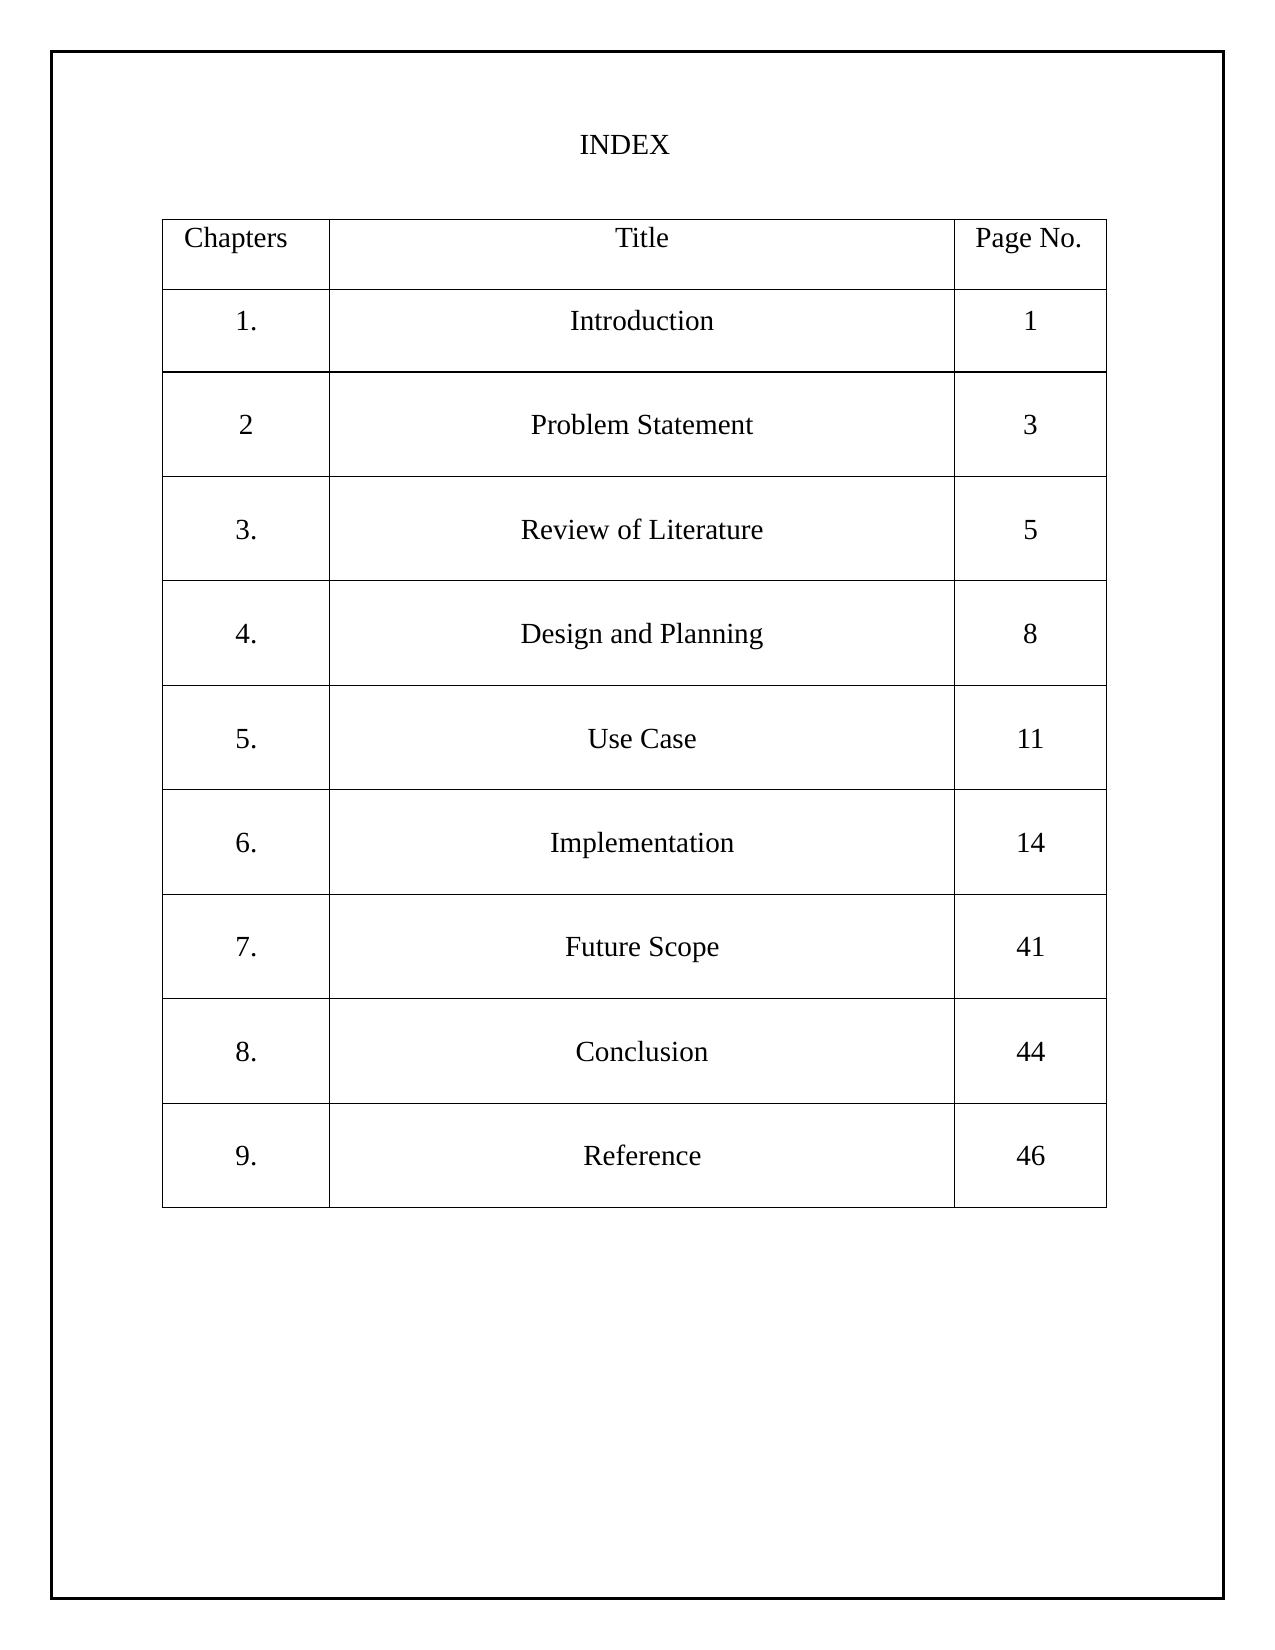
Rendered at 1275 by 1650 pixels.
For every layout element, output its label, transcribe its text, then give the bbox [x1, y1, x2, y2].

table_cell Future Scope [330, 895, 954, 998]
table_header Title [330, 220, 954, 289]
table_cell 44 [955, 999, 1106, 1103]
table_cell Implementation [330, 790, 954, 894]
table_cell Conclusion [330, 999, 954, 1103]
table_cell 11 [955, 686, 1106, 789]
text INDEX [579, 127, 1169, 161]
table_cell 5 [955, 477, 1106, 580]
table_cell 14 [955, 790, 1106, 894]
table_cell 9. [163, 1104, 329, 1207]
table_header Page No. [955, 220, 1106, 289]
table_header Chapters [163, 220, 329, 289]
table_cell Problem Statement [330, 373, 954, 476]
table_cell 3 [955, 373, 1106, 476]
table_cell 4. [163, 581, 329, 685]
table_cell 7. [163, 895, 329, 998]
table_cell 41 [955, 895, 1106, 998]
table_cell Review of Literature [330, 477, 954, 580]
table_cell 5. [163, 686, 329, 789]
table_cell 3. [163, 477, 329, 580]
table_cell 6. [163, 790, 329, 894]
table_cell 1 [955, 290, 1106, 371]
table_cell Use Case [330, 686, 954, 789]
table_cell Reference [330, 1104, 954, 1207]
table_cell Introduction [330, 290, 954, 371]
table_cell 8 [955, 581, 1106, 685]
table_cell Design and Planning [330, 581, 954, 685]
table_cell 8. [163, 999, 329, 1103]
table_cell 1. [163, 290, 329, 371]
table_cell 2 [163, 373, 329, 476]
table_cell 46 [955, 1104, 1106, 1207]
